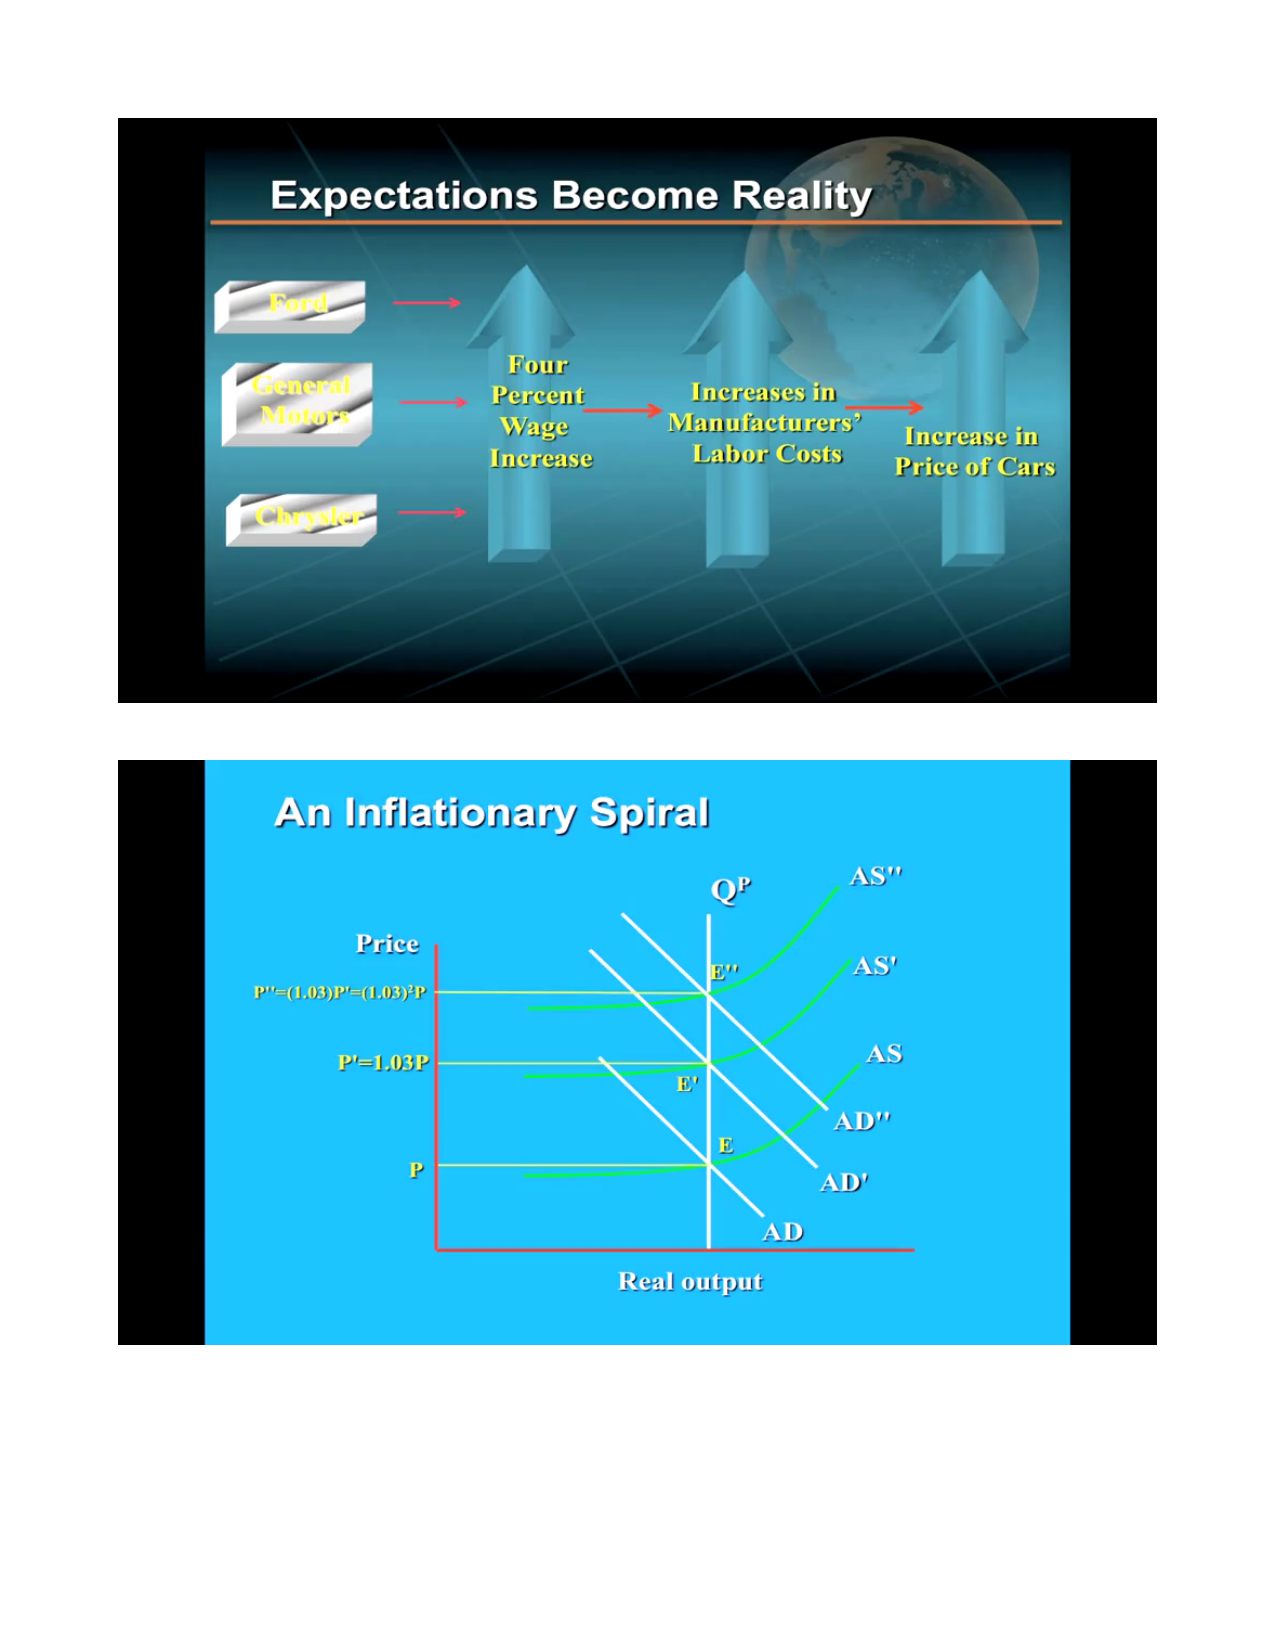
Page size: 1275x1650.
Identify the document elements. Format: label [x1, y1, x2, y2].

picture [118, 760, 1157, 1345]
picture [118, 118, 1157, 703]
